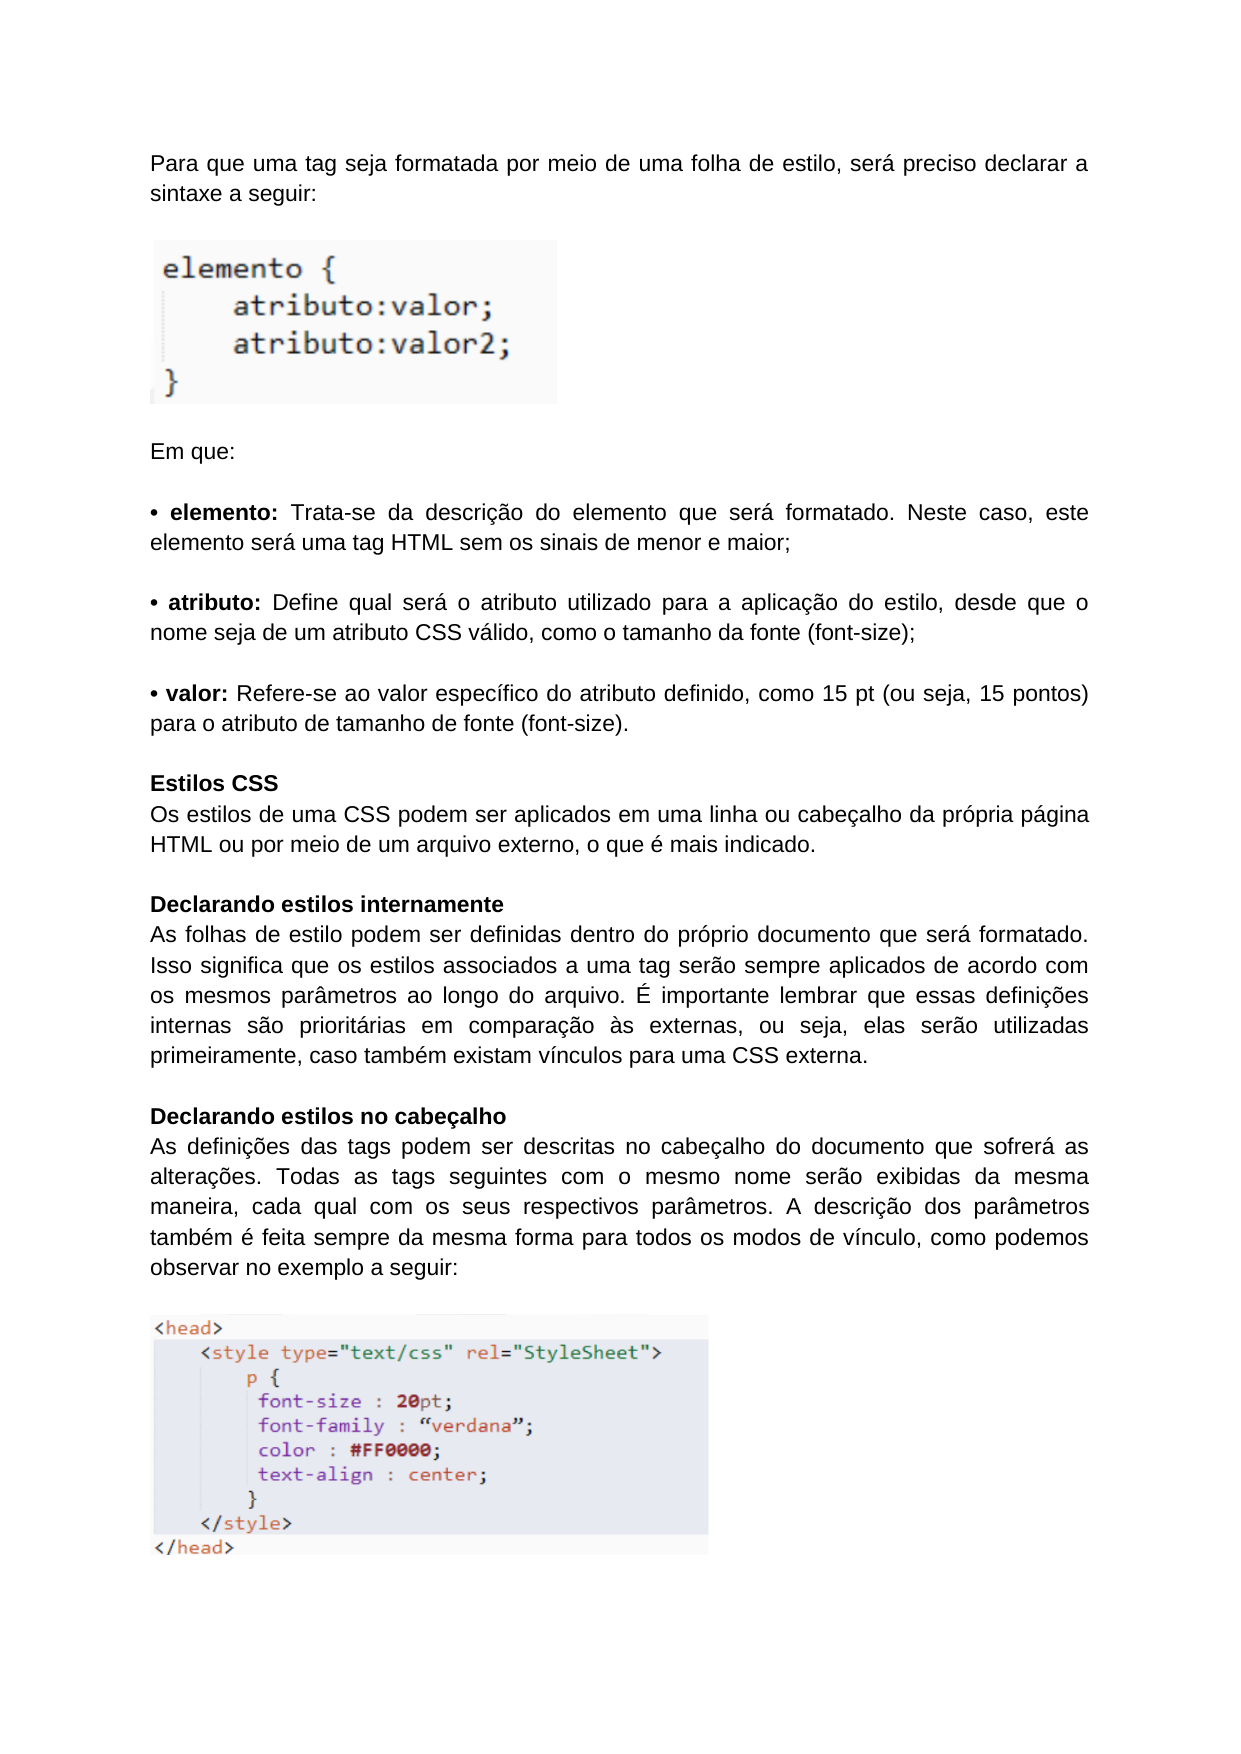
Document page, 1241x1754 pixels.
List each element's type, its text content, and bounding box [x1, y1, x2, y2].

text • atributo: Define qual será o atributo utilizado para a aplicação do estilo, desde que o nome seja de um atributo CSS válido, como o tamanho da fonte (font-size); [150, 589, 1090, 646]
picture [150, 240, 557, 404]
picture [150, 1314, 715, 1555]
text As definições das tags podem ser descritas no cabeçalho do documento que sofrerá as alterações. Todas as tags seguintes com o mesmo nome serão exibidas da mesma maneira, cada qual com os seus respectivos parâmetros. A descrição dos parâmetros também é feita sempre da mesma forma para todos os modos de vínculo, como podemos observar no exemplo a seguir: [150, 1133, 1090, 1280]
text • elemento: Trata-se da descrição do elemento que será formatado. Neste caso, este elemento será uma tag HTML sem os sinais de menor e maior; [150, 498, 1090, 555]
text • valor: Refere-se ao valor específico do atributo definido, como 15 pt (ou seja, 15 pontos) para o atributo de tamanho de fonte (font-size). [150, 680, 1090, 736]
text Declarando estilos no cabeçalho [150, 1103, 1090, 1129]
text As folhas de estilo podem ser definidas dentro do próprio documento que será formatado. Isso significa que os estilos associados a uma tag serão sempre aplicados de acordo com os mesmos parâmetros ao longo do arquivo. É importante lembrar que essas definições internas são prioritárias em comparação às externas, ou seja, elas serão utilizadas primeiramente, caso também existam vínculos para uma CSS externa. [150, 921, 1090, 1069]
text Em que: [150, 438, 1090, 464]
text Estilos CSS [150, 770, 1090, 797]
text Para que uma tag seja formatada por meio de uma folha de estilo, será preciso declarar a sintaxe a seguir: [150, 150, 1090, 207]
text Declarando estilos internamente [150, 891, 1090, 918]
text Os estilos de uma CSS podem ser aplicados em uma linha ou cabeçalho da própria página HTML ou por meio de um arquivo externo, o que é mais indicado. [150, 801, 1090, 857]
